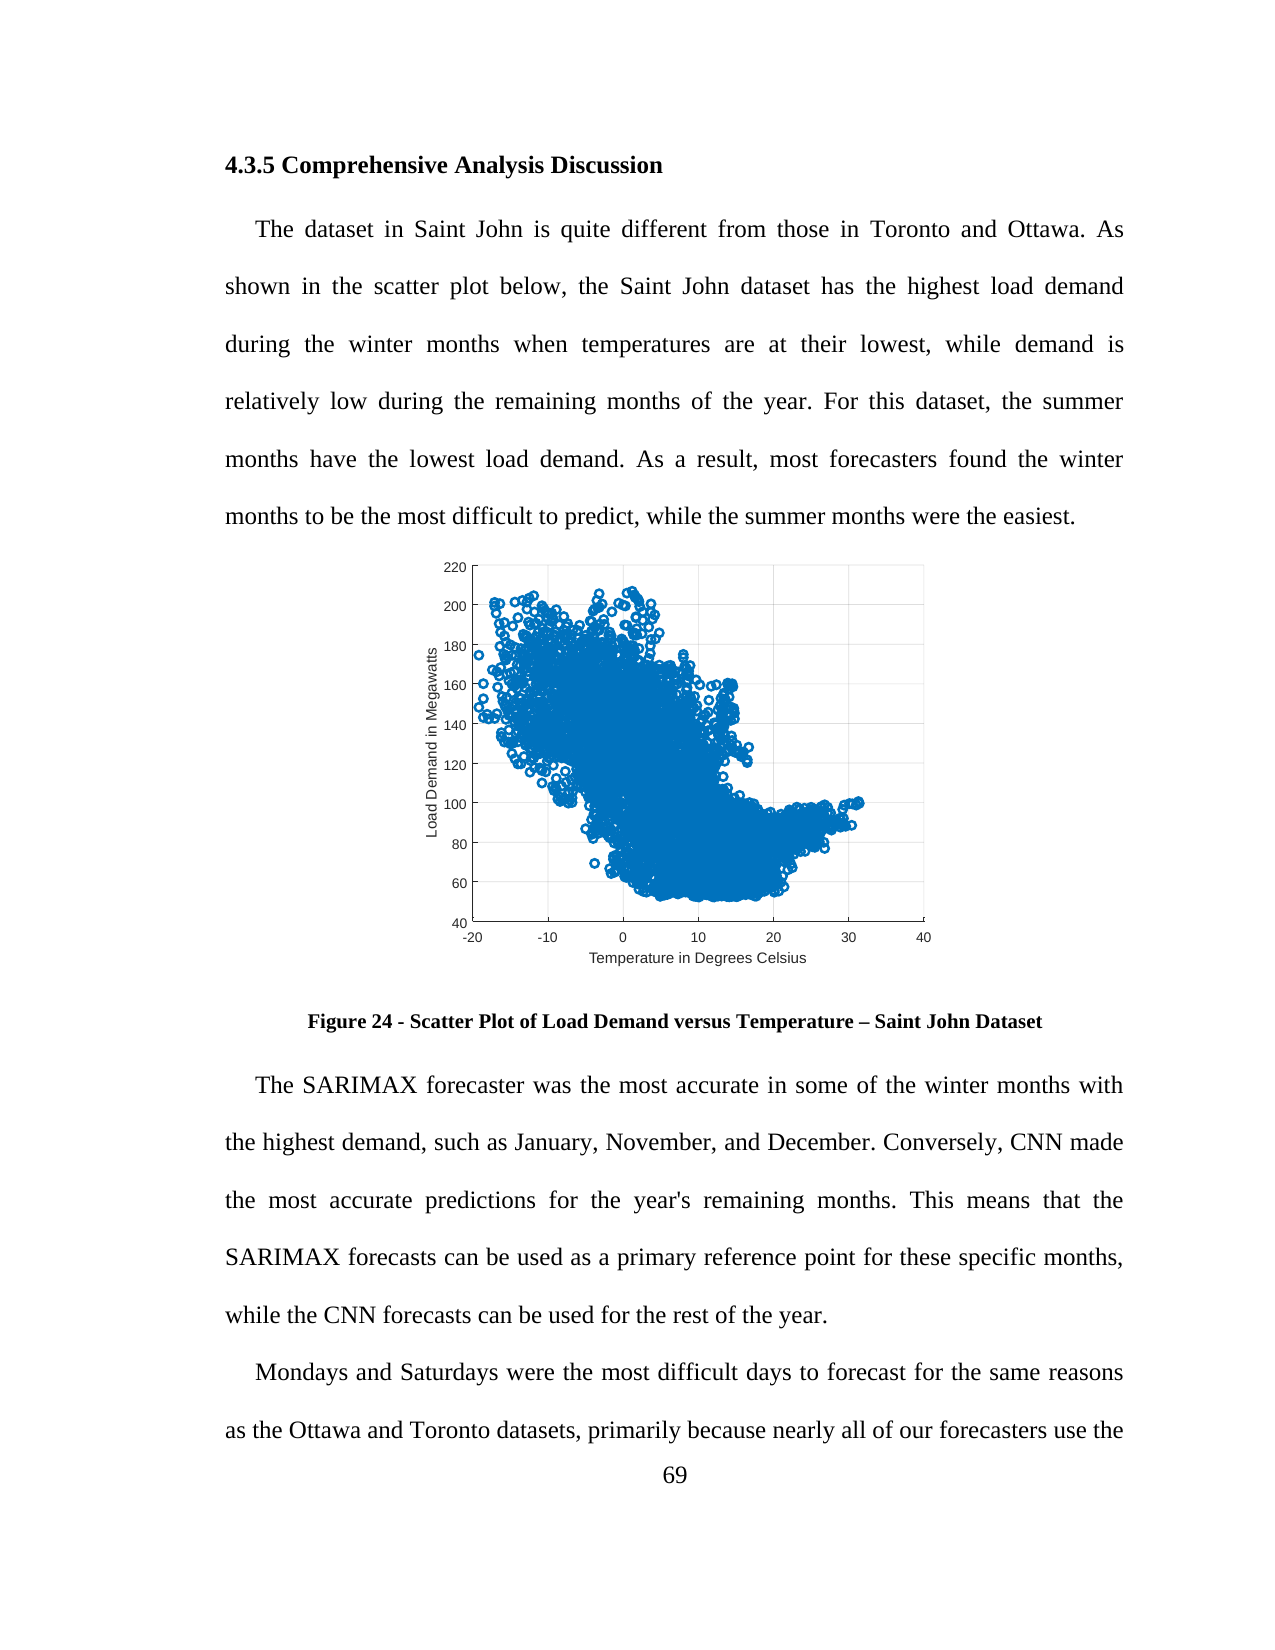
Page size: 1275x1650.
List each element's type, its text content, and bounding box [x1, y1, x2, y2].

subtitle 4.3.5 Comprehensive Analysis Discussion [225, 150, 1125, 179]
text The dataset in Saint John is quite different from those in Toronto and Ottawa. As shown in the scatter plot below, the Saint John dataset has the highest load demand during the winter months when temperatures are at their lowest, while demand is relatively low during the remaining months of the year. For this dataset, the summer months have the lowest load demand. As a result, most forecasters found the winter months to be the most difficult to predict, while the summer months were the easiest. [225, 214, 1125, 530]
text Figure 24 - Scatter Plot of Load Demand versus Temperature – Saint John Dataset [225, 1009, 1125, 1033]
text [225, 1357, 1125, 1444]
text The SARIMAX forecaster was the most accurate in some of the winter months with the highest demand, such as January, November, and December. Conversely, CNN made the most accurate predictions for the year's remaining months. This means that the SARIMAX forecasts can be used as a primary reference point for these specific months, while the CNN forecasts can be used for the rest of the year. [225, 1070, 1125, 1329]
